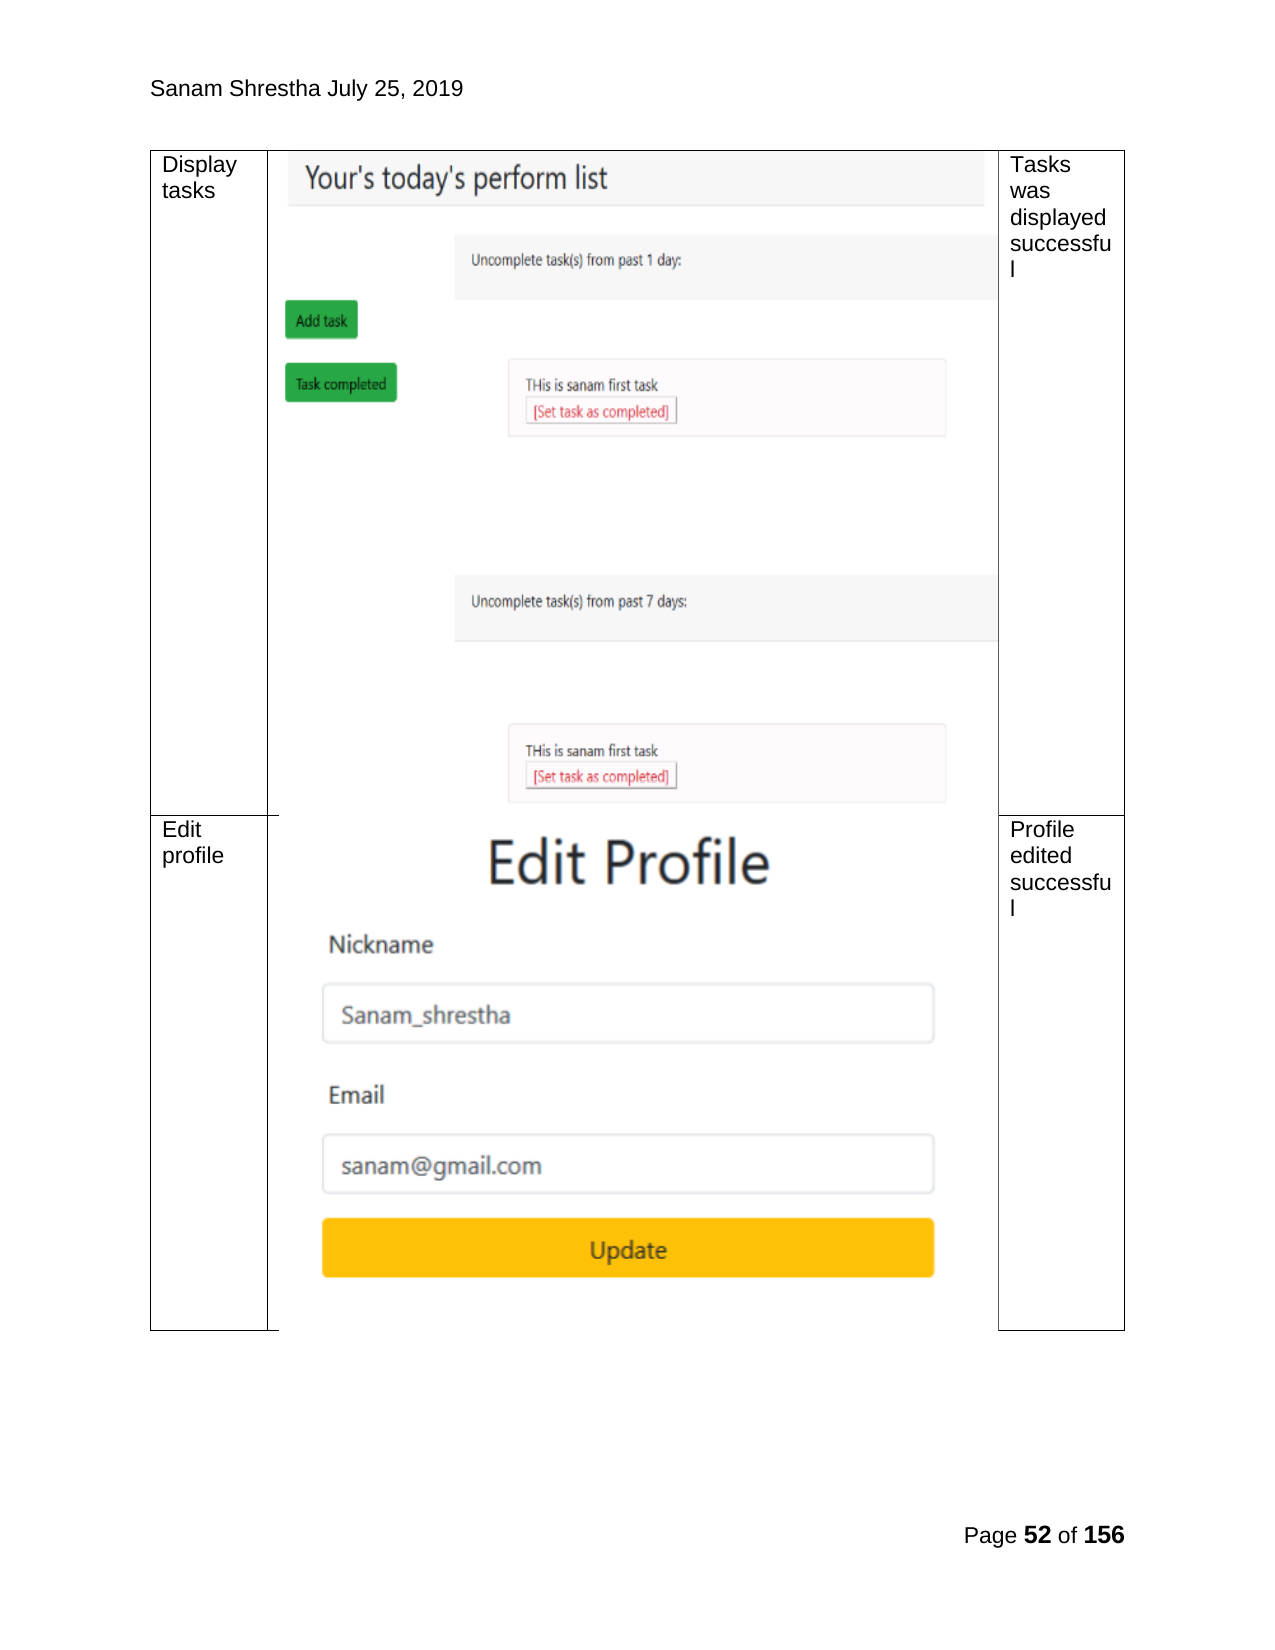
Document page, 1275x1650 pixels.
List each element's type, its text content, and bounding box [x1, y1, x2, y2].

table_cell Display tasks [151, 151, 267, 815]
table_cell [268, 151, 279, 815]
table_cell Profile edited successful [999, 816, 1124, 1330]
picture [279, 151, 999, 1331]
table_cell [268, 816, 279, 1330]
table_cell Edit profile [151, 816, 267, 1330]
table_cell Tasks was displayed successful [999, 151, 1124, 815]
